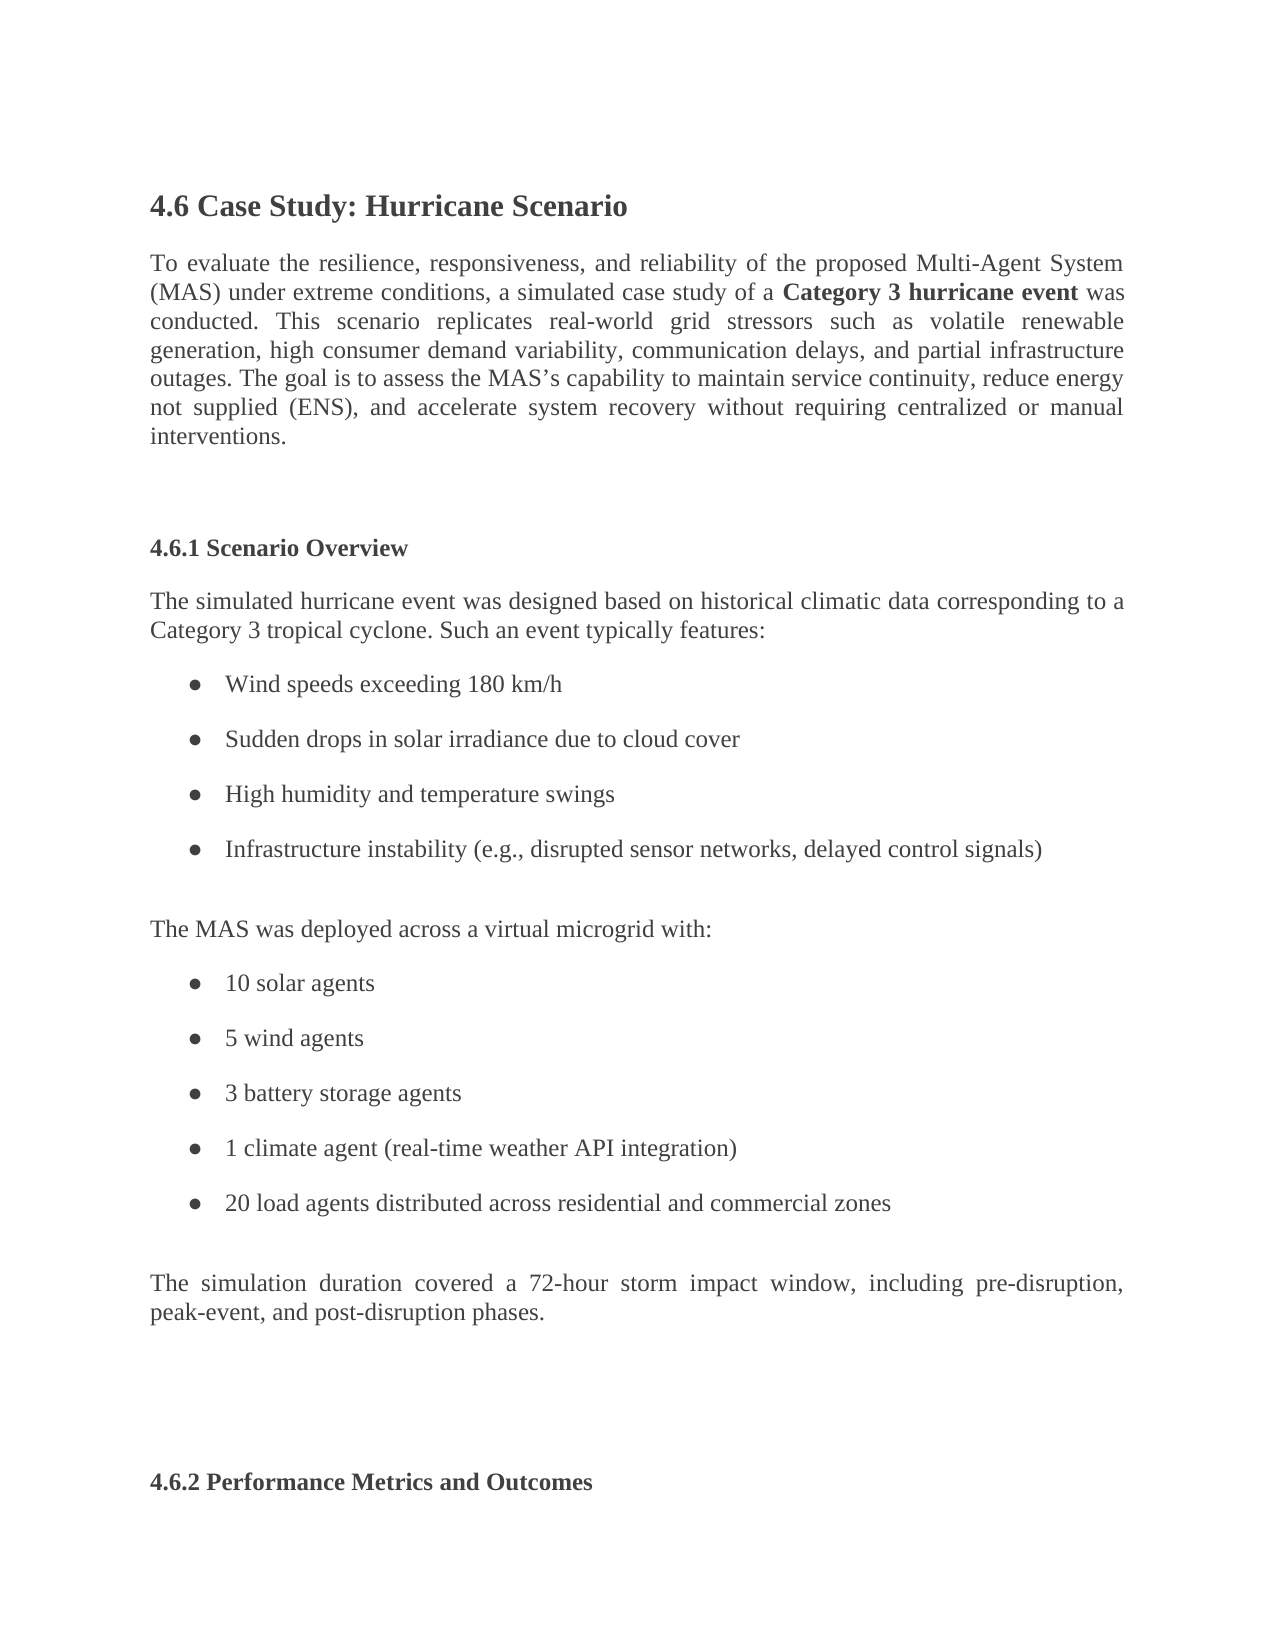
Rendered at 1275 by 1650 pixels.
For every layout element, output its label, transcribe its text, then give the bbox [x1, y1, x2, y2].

text The simulated hurricane event was designed based on historical climatic data corresponding to a Category 3 tropical cyclone. Such an event typically features: [150, 586, 1125, 644]
text To evaluate the resilience, responsiveness, and reliability of the proposed Multi-Agent System (MAS) under extreme conditions, a simulated case study of a Category 3 hurricane event was conducted. This scenario replicates real-world grid stressors such as volatile renewable generation, high consumer demand variability, communication delays, and partial infrastructure outages. The goal is to assess the MAS’s capability to maintain service continuity, reduce energy not supplied (ENS), and accelerate system recovery without requiring centralized or manual interventions. [150, 248, 1125, 450]
text The simulation duration covered a 72-hour storm impact window, including pre-disruption, peak-event, and post-disruption phases. [150, 1268, 1125, 1326]
subtitle 4.6.2 Performance Metrics and Outcomes [150, 1467, 1125, 1496]
text The MAS was deployed across a virtual microgrid with: [150, 914, 1125, 943]
subtitle 4.6 Case Study: Hurricane Scenario [150, 187, 1125, 223]
list Sudden drops in solar irradiance due to cloud cover [187, 724, 1125, 779]
list 10 solar agents [187, 968, 1125, 1023]
list 3 battery storage agents [187, 1078, 1125, 1133]
list Infrastructure instability (e.g., disrupted sensor networks, delayed control signals) [187, 834, 1125, 889]
list 20 load agents distributed across residential and commercial zones [187, 1188, 1125, 1243]
list 1 climate agent (real-time weather API integration) [187, 1133, 1125, 1188]
subtitle 4.6.1 Scenario Overview [150, 533, 1125, 561]
list High humidity and temperature swings [187, 779, 1125, 834]
list Wind speeds exceeding 180 km/h [187, 669, 1125, 724]
list 5 wind agents [187, 1023, 1125, 1078]
